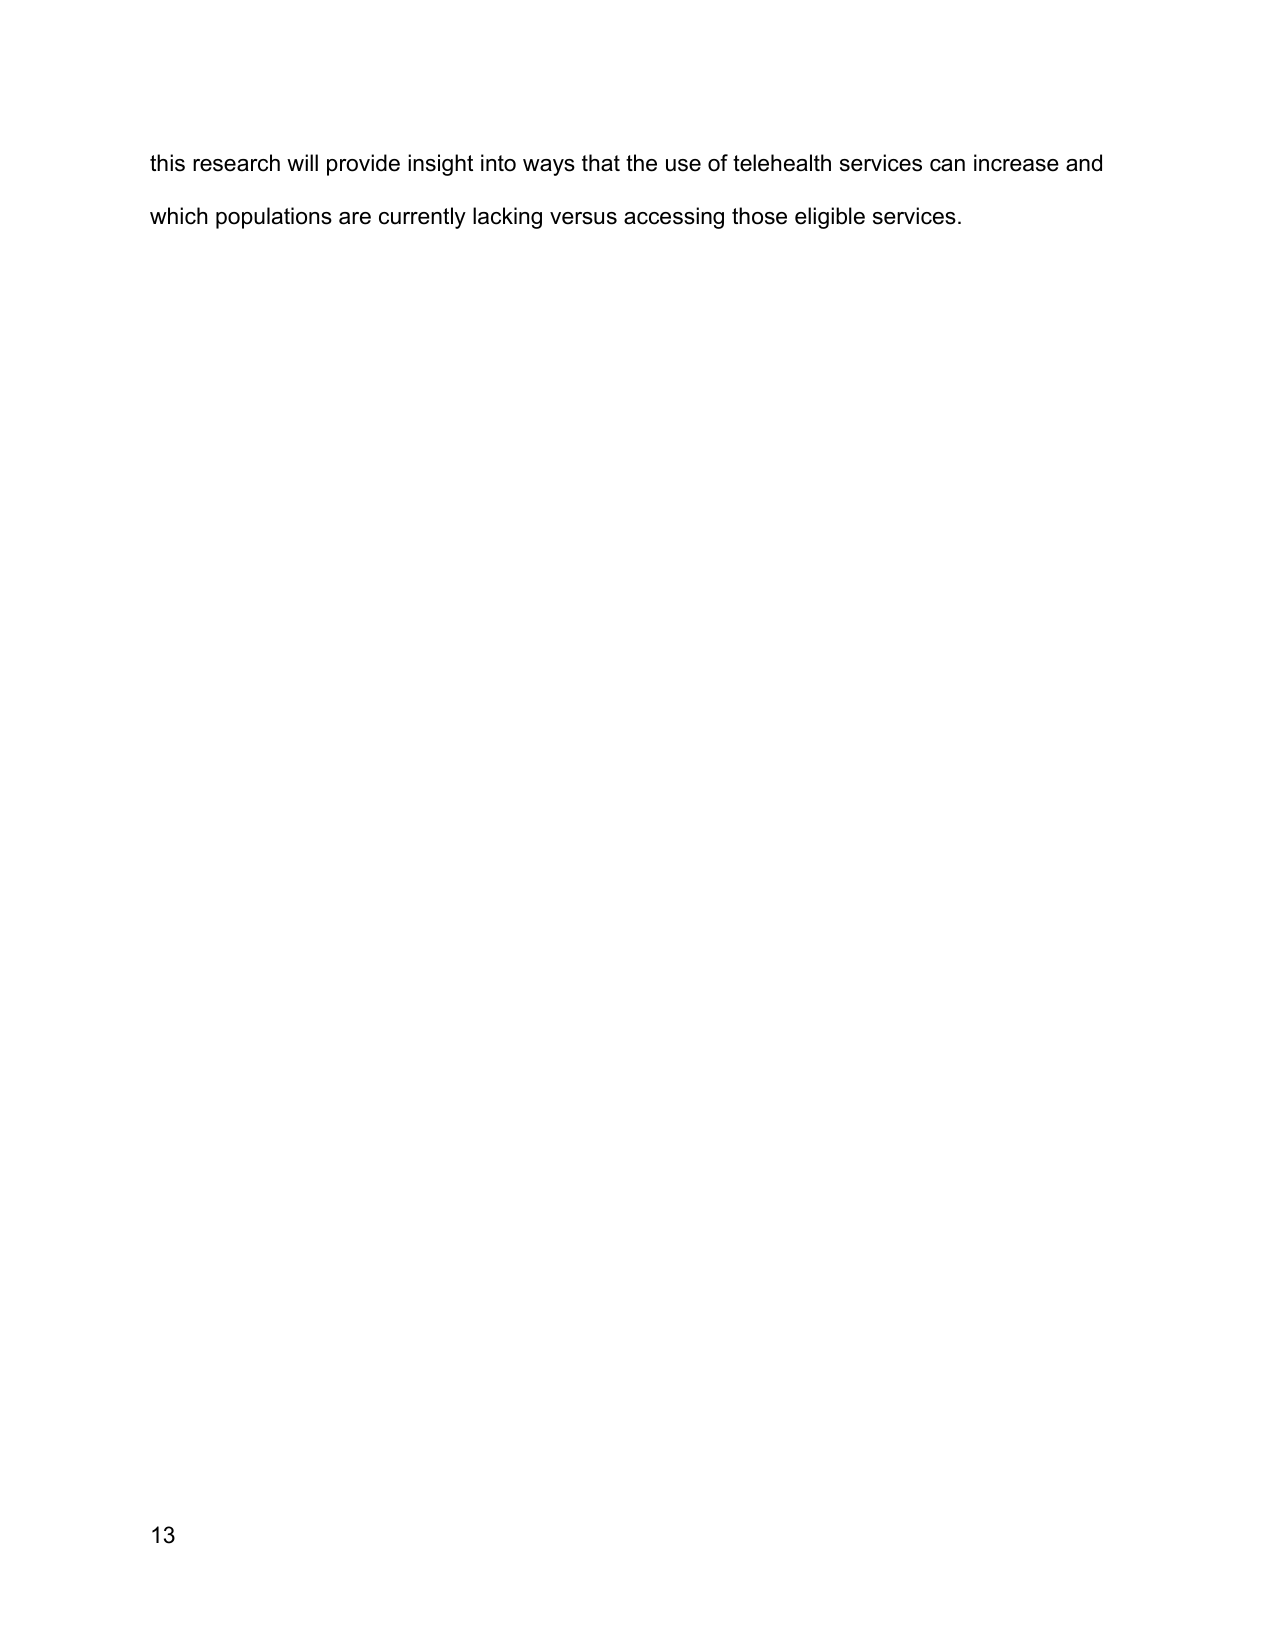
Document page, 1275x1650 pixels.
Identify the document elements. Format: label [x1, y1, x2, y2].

text [150, 150, 1125, 229]
